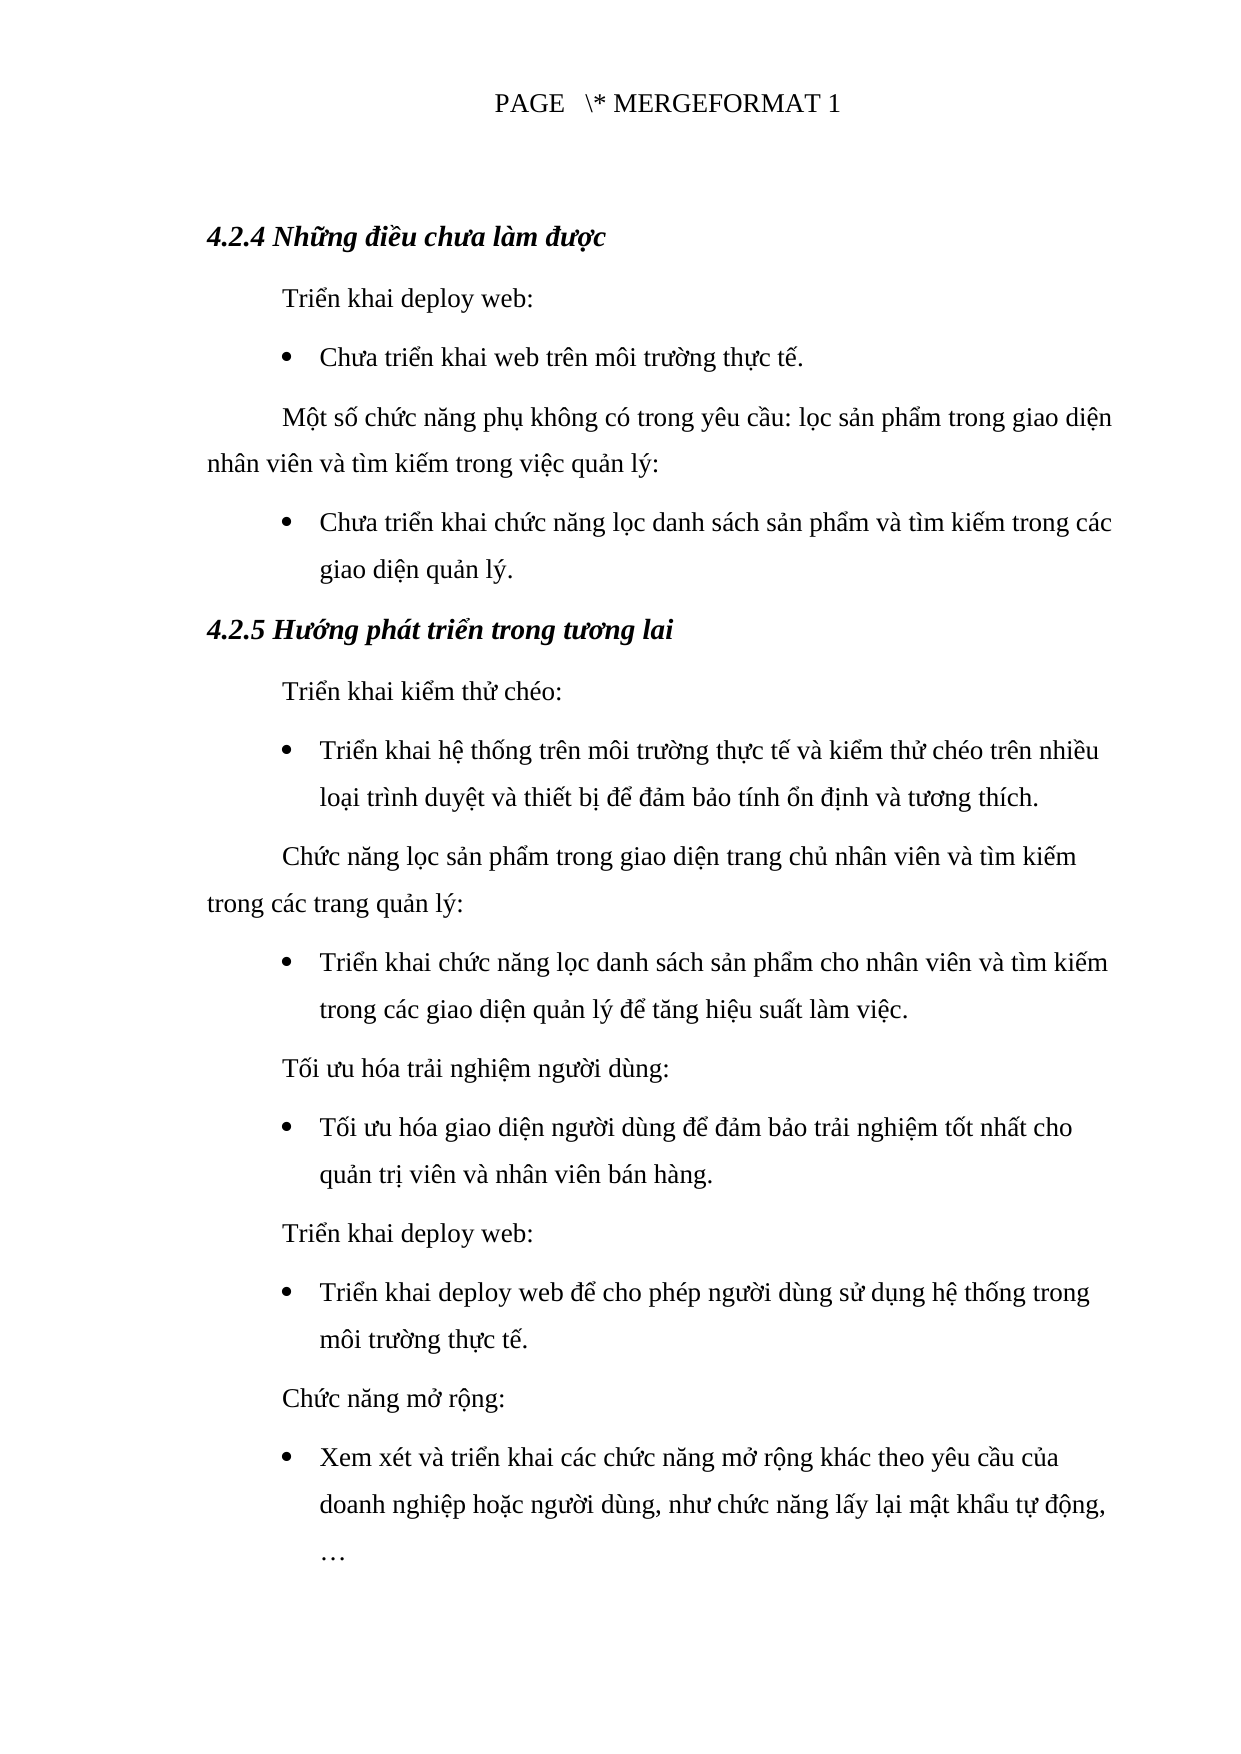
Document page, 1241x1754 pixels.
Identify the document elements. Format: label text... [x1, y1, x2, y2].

list Chưa triển khai web trên môi trường thực tế. [282, 341, 1122, 372]
text 4.2.5 Hướng phát triển trong tương lai [207, 612, 1122, 646]
list Triển khai deploy web để cho phép người dùng sử dụng hệ thống trong môi trường thực tế. [282, 1276, 1122, 1354]
text Chức năng mở rộng: [207, 1382, 1122, 1413]
list Tối ưu hóa giao diện người dùng để đảm bảo trải nghiệm tốt nhất cho quản trị viên và nhân viên bán hàng. [282, 1111, 1122, 1189]
list Triển khai hệ thống trên môi trường thực tế và kiểm thử chéo trên nhiều loại trình duyệt và thiết bị để đảm bảo tính ổn định và tương thích. [282, 734, 1122, 812]
list Chưa triển khai chức năng lọc danh sách sản phẩm và tìm kiếm trong các giao diện quản lý. [282, 506, 1122, 584]
text Chức năng lọc sản phẩm trong giao diện trang chủ nhân viên và tìm kiếm trong các trang quản lý: [207, 840, 1122, 918]
text Triển khai deploy web: [207, 1217, 1122, 1248]
text Một số chức năng phụ không có trong yêu cầu: lọc sản phẩm trong giao diện nhân viên và tìm kiếm trong việc quản lý: [207, 401, 1122, 478]
text Tối ưu hóa trải nghiệm người dùng: [207, 1052, 1122, 1083]
text Triển khai deploy web: [207, 282, 1122, 313]
text Triển khai kiểm thử chéo: [207, 675, 1122, 706]
list Triển khai chức năng lọc danh sách sản phẩm cho nhân viên và tìm kiếm trong các giao diện quản lý để tăng hiệu suất làm việc. [282, 946, 1122, 1024]
text 4.2.4 Những điều chưa làm được [207, 219, 1122, 253]
list Xem xét và triển khai các chức năng mở rộng khác theo yêu cầu của doanh nghiệp hoặc người dùng, như chức năng lấy lại mật khẩu tự động,… [282, 1441, 1122, 1566]
